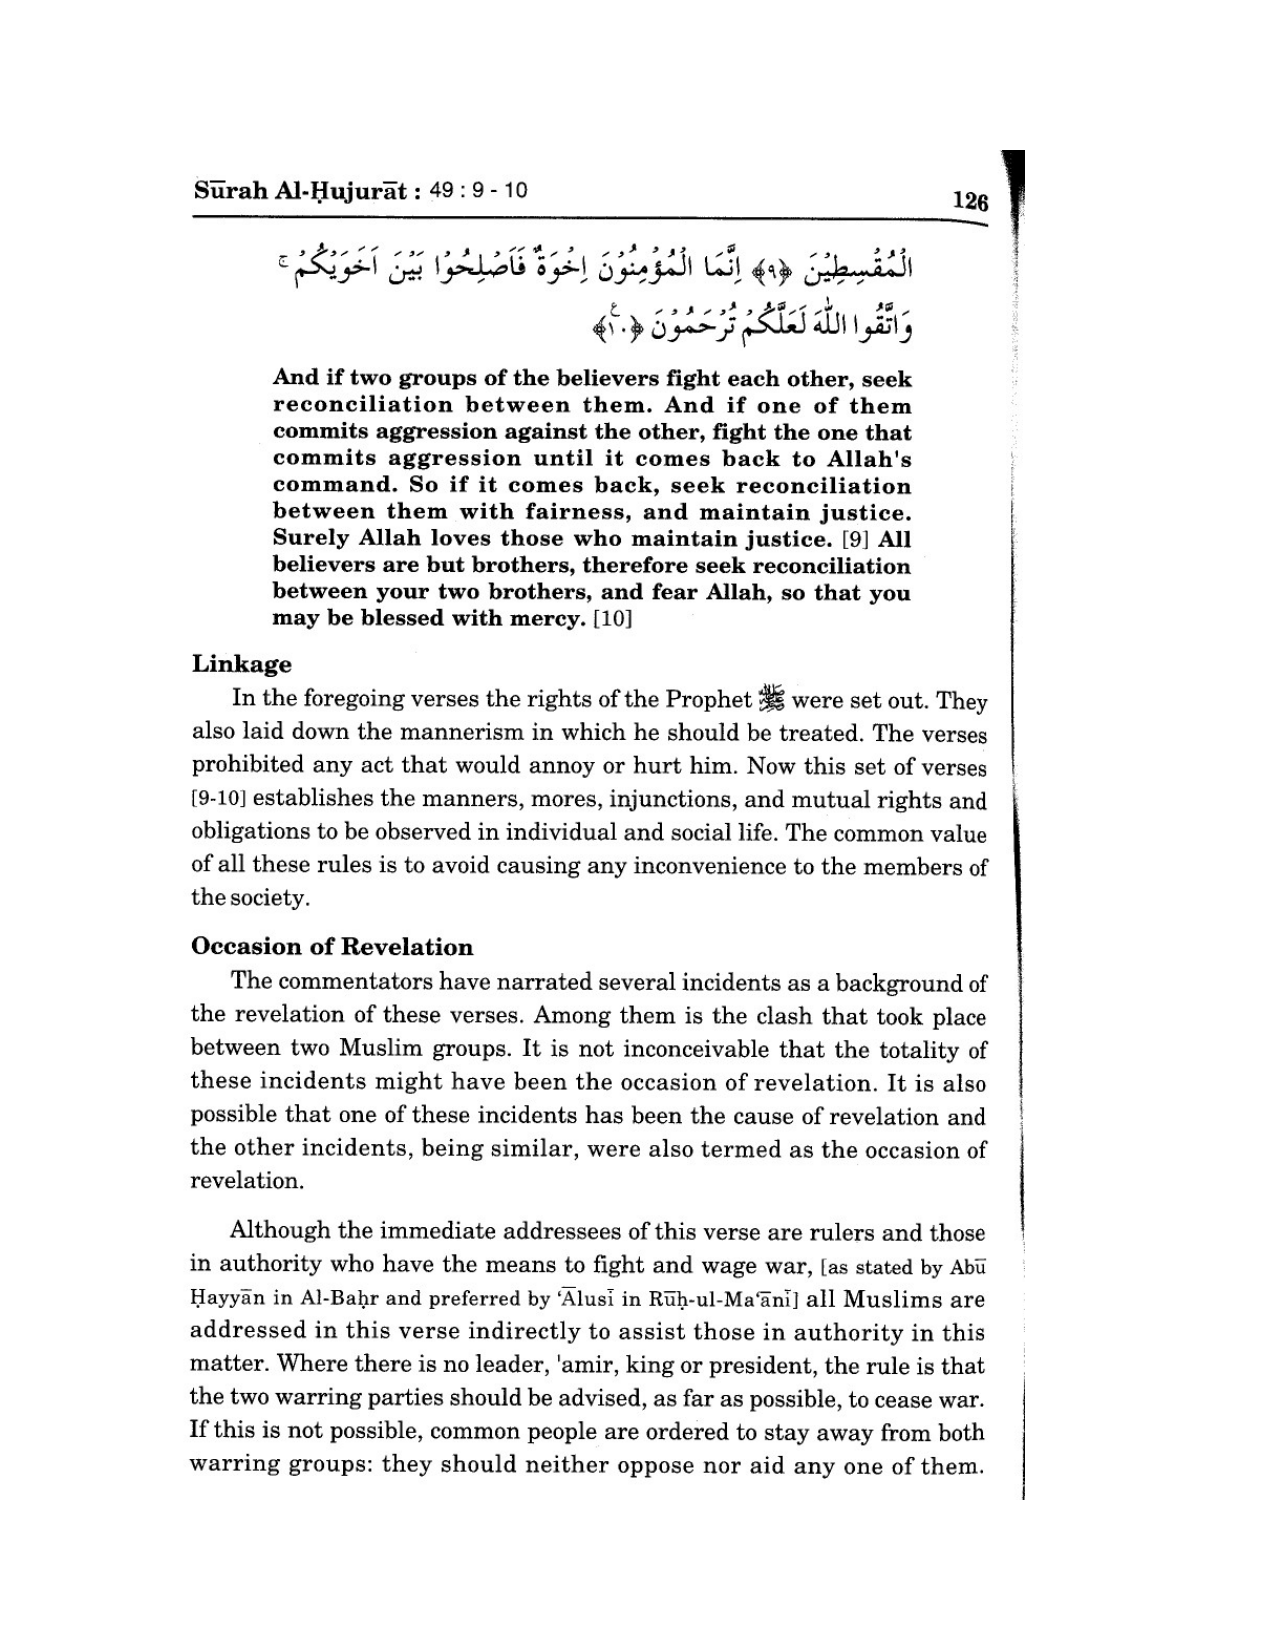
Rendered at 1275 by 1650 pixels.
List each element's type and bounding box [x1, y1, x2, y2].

picture [150, 150, 1025, 1500]
